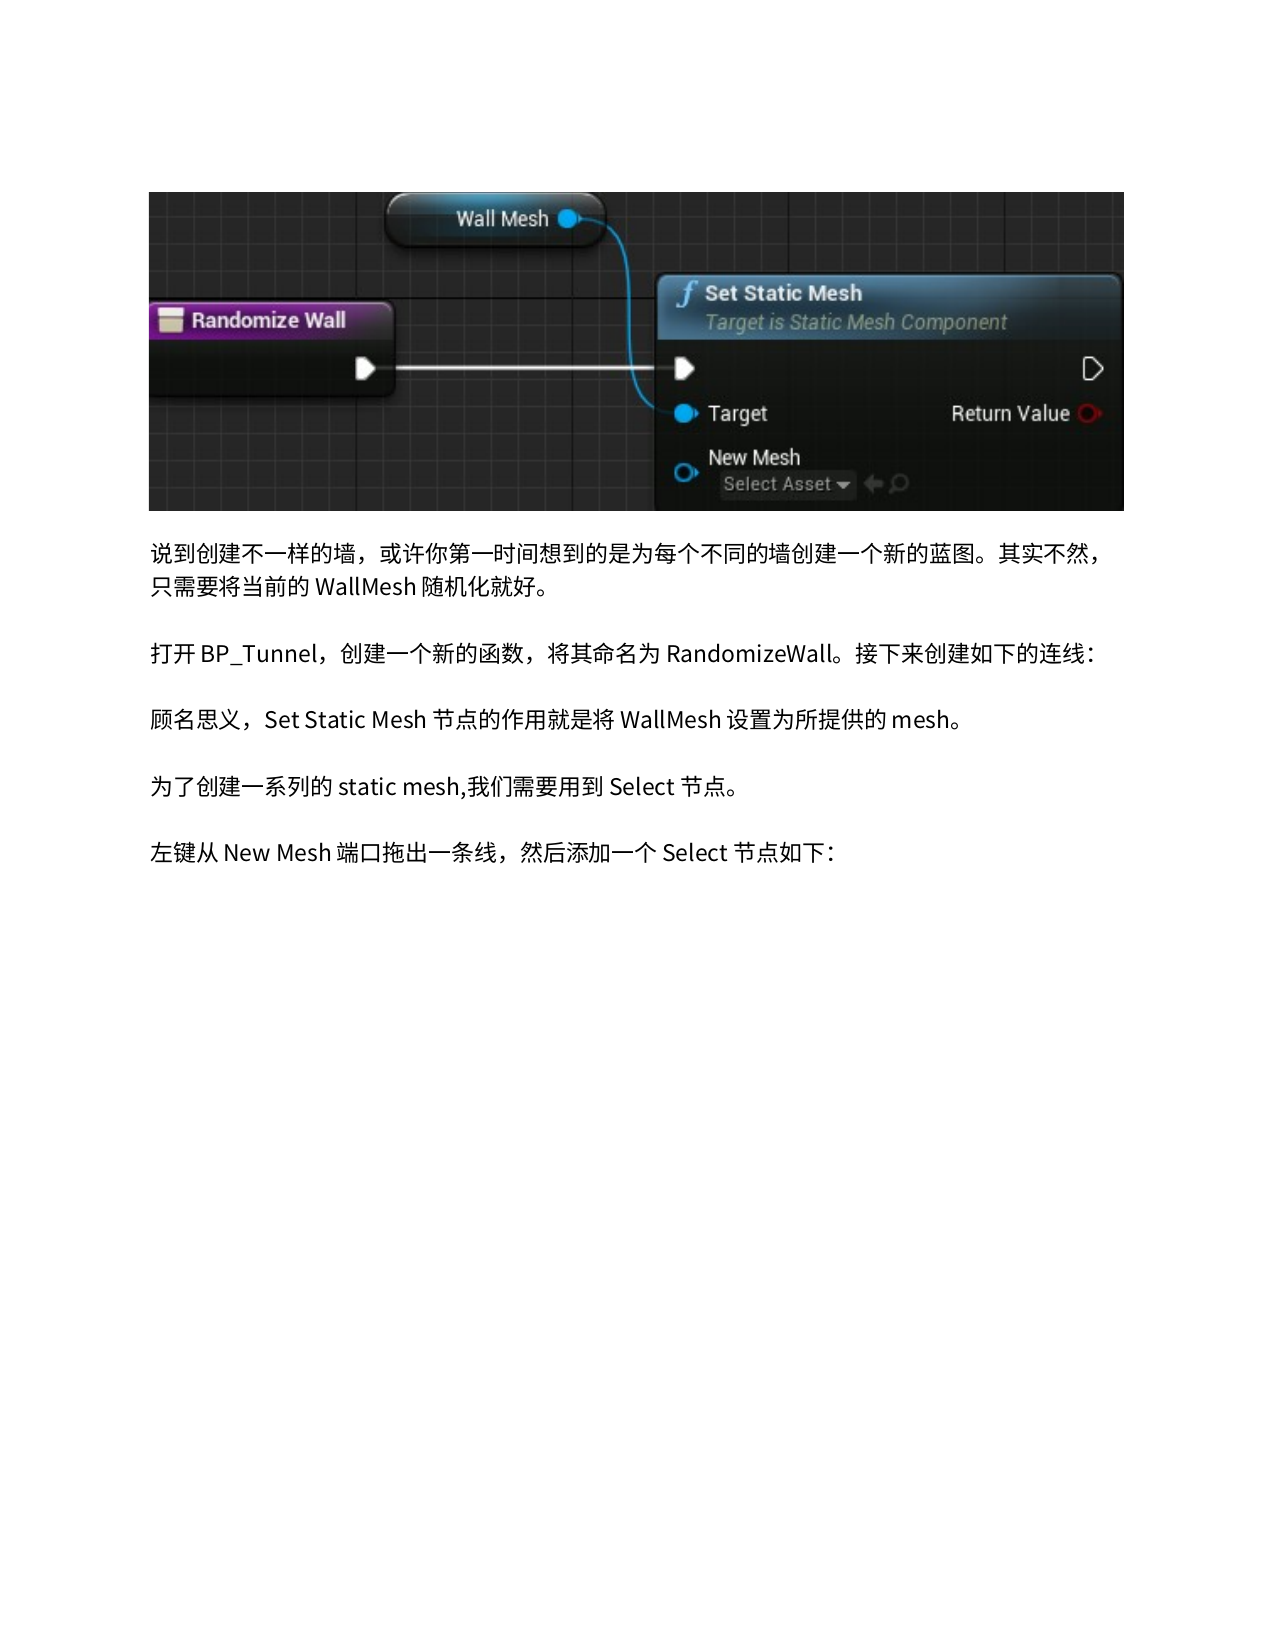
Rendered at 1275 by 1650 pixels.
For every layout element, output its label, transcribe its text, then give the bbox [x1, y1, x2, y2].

text 为了创建一系列的static mesh,我们需要用到Select 节点。 [150, 768, 1125, 802]
text 打开BP_Tunnel，创建一个新的函数，将其命名为RandomizeWall。接下来创建如下的连线： [150, 636, 1125, 669]
text 左键从New Mesh端口拖出一条线，然后添加一个Select 节点如下： [150, 835, 1125, 868]
picture [148, 192, 1124, 511]
text 顾名思义，Set Static Mesh节点的作用就是将WallMesh设置为所提供的mesh。 [150, 702, 1125, 735]
